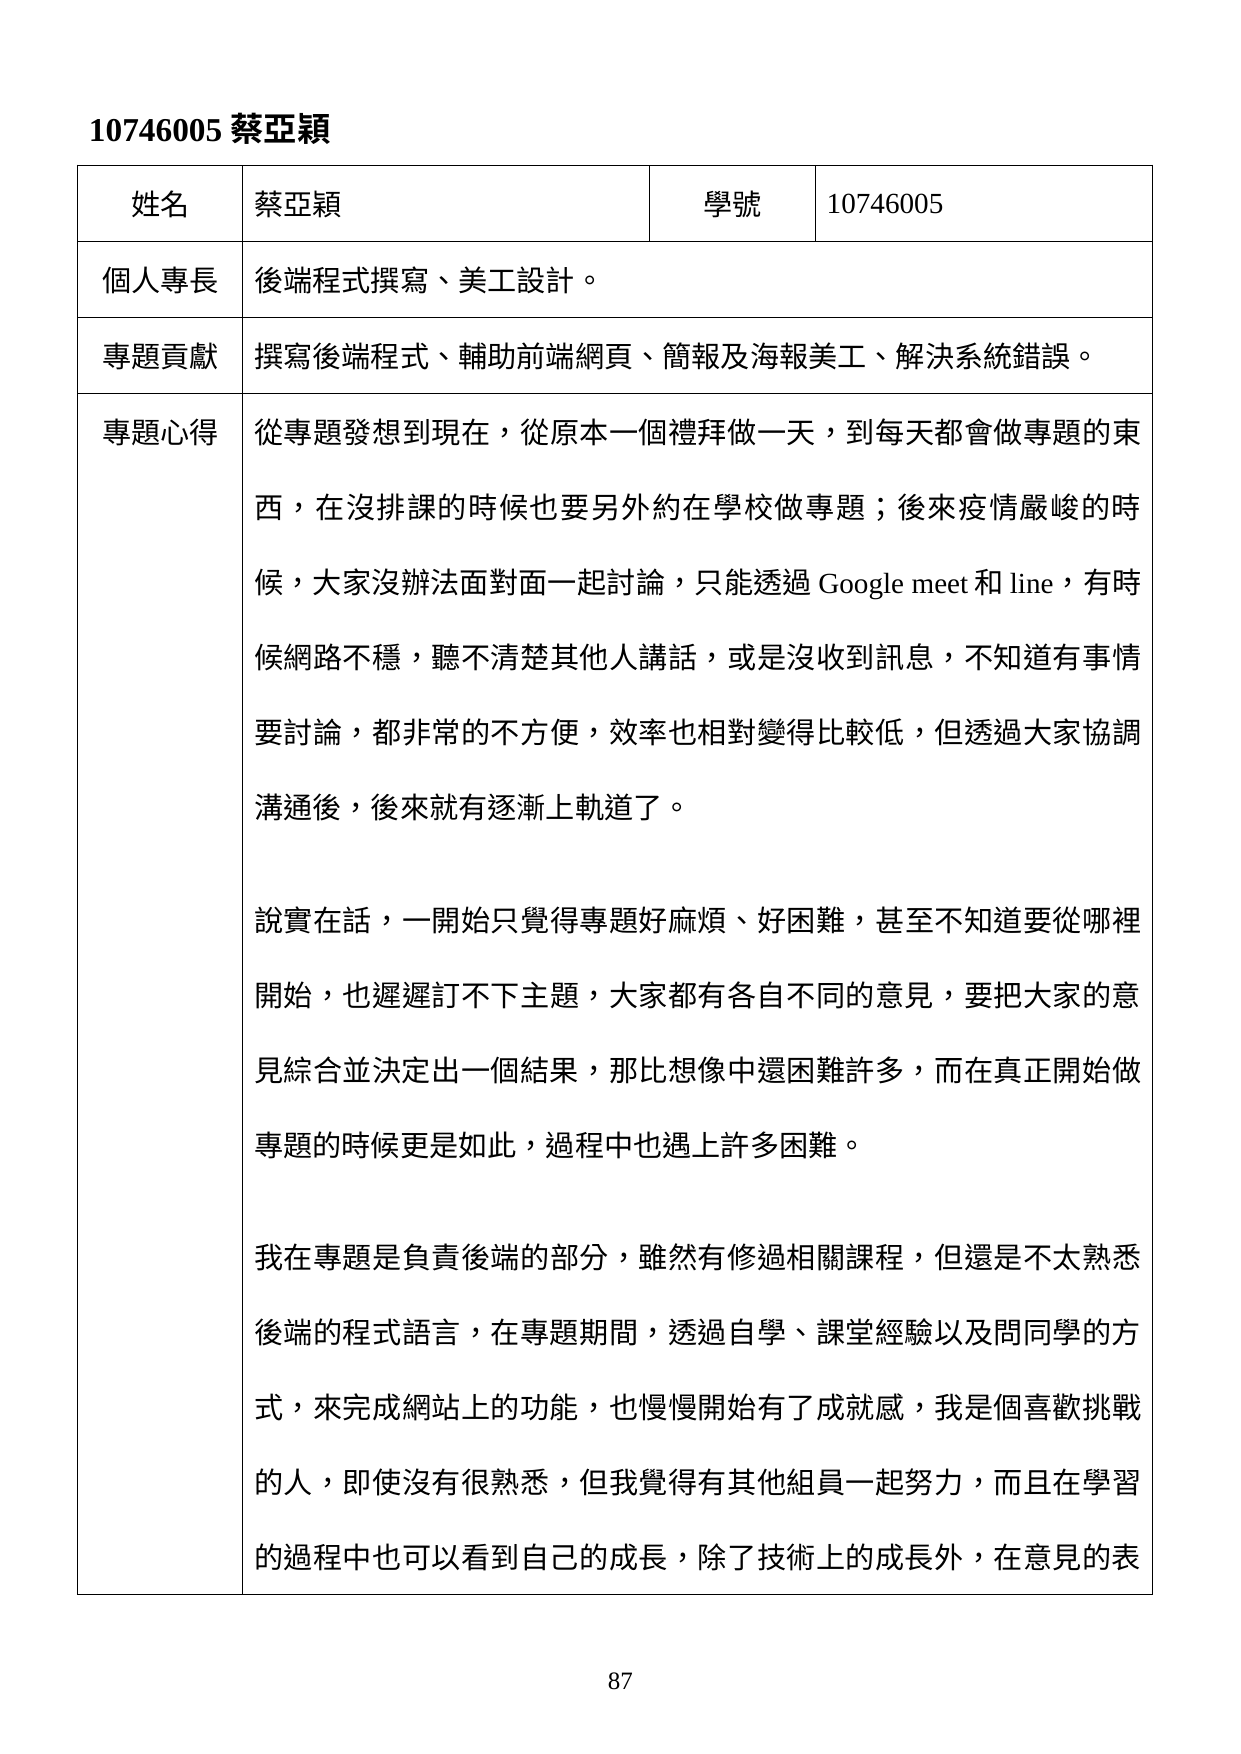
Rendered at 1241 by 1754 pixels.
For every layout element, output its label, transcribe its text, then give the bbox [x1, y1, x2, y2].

table_cell 後端程式撰寫、美工設計。 [243, 242, 1152, 317]
text 10746005 蔡亞穎 [89, 89, 1152, 164]
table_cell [243, 394, 1152, 1594]
table_cell 專題貢獻 [78, 318, 242, 393]
table_cell 個人專長 [78, 242, 242, 317]
table_header 10746005 [816, 166, 1152, 241]
table_header 蔡亞穎 [243, 166, 649, 241]
table_header 學號 [650, 166, 815, 241]
table_header 姓名 [78, 166, 242, 241]
table_cell 專題心得 [78, 394, 242, 1594]
table_cell 撰寫後端程式、輔助前端網頁、簡報及海報美工、解決系統錯誤。 [243, 318, 1152, 393]
